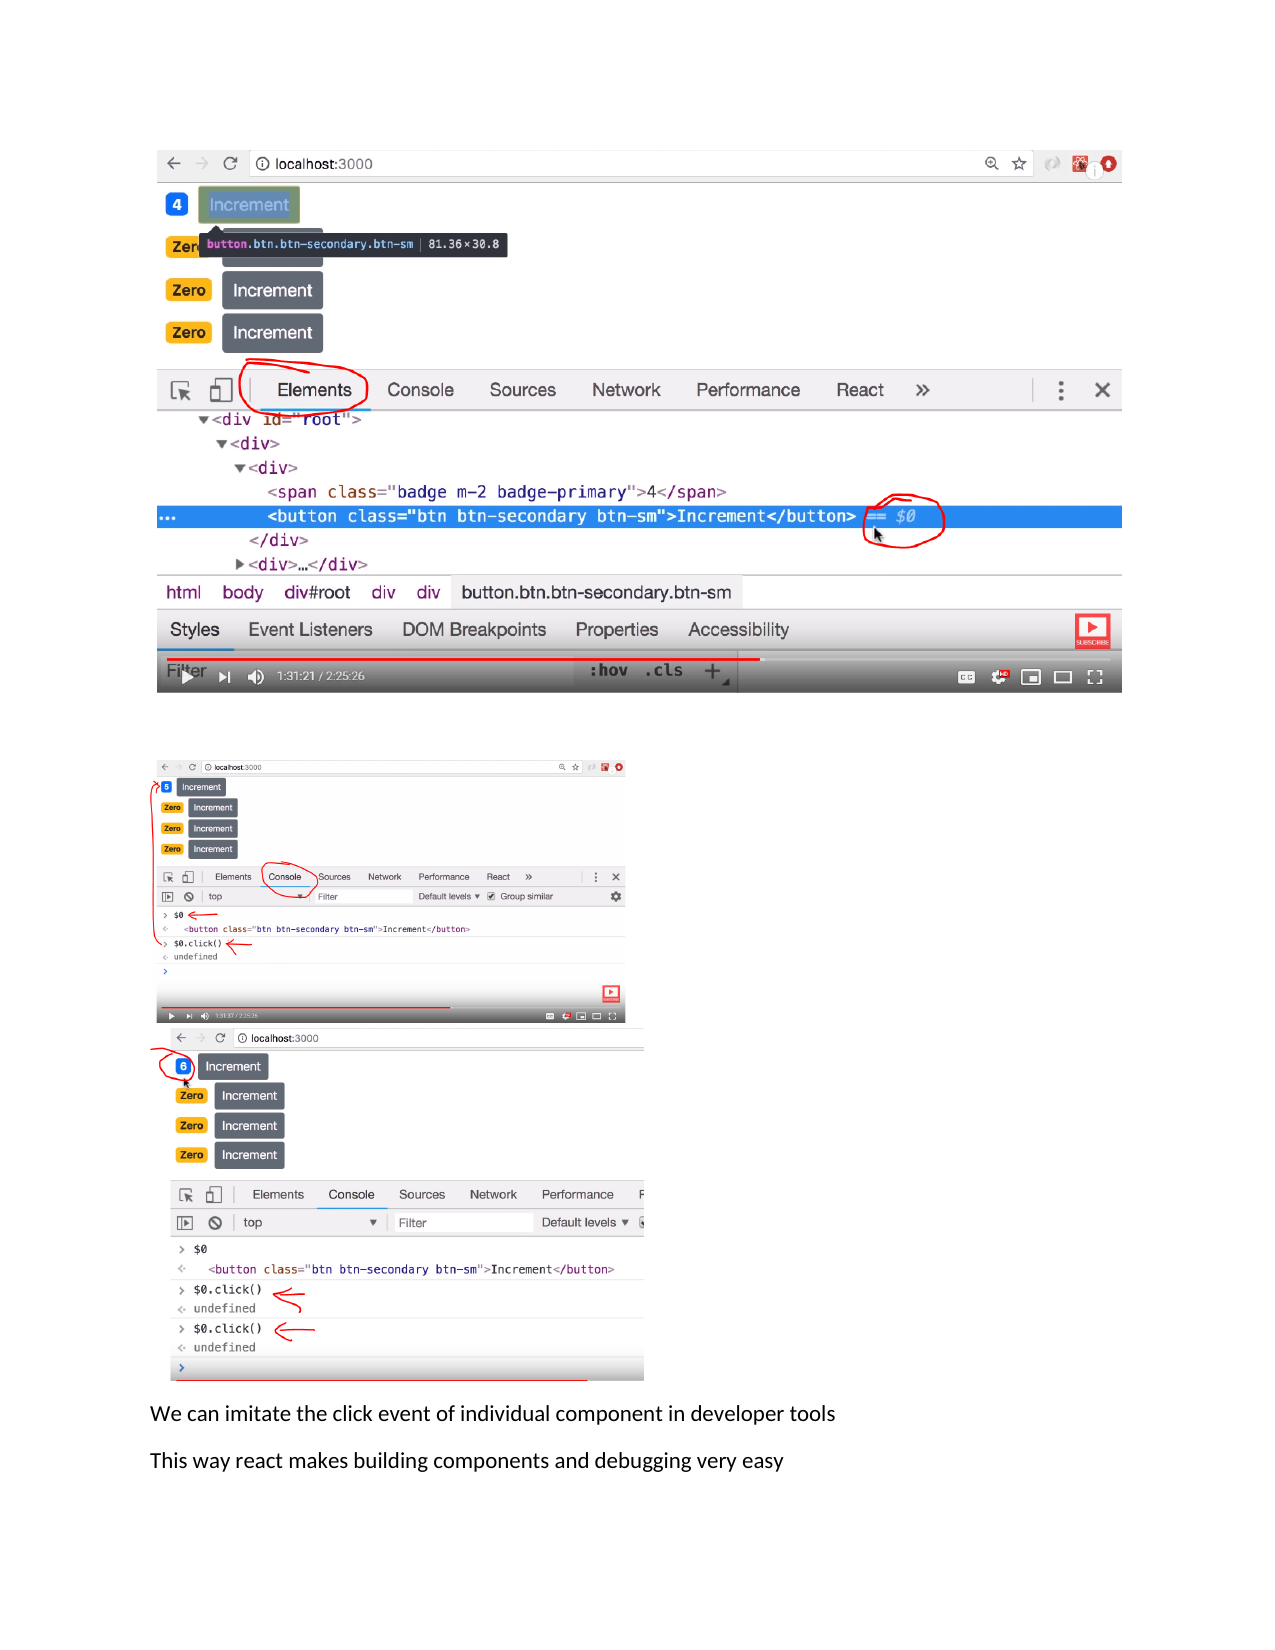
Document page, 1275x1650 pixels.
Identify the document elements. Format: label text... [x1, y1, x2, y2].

text This way react makes building components and debugging very easy [150, 1446, 1125, 1474]
picture [150, 760, 627, 1023]
text We can imitate the click event of individual component in developer tools [150, 1399, 1125, 1427]
picture [150, 1025, 644, 1381]
picture [150, 150, 1125, 695]
